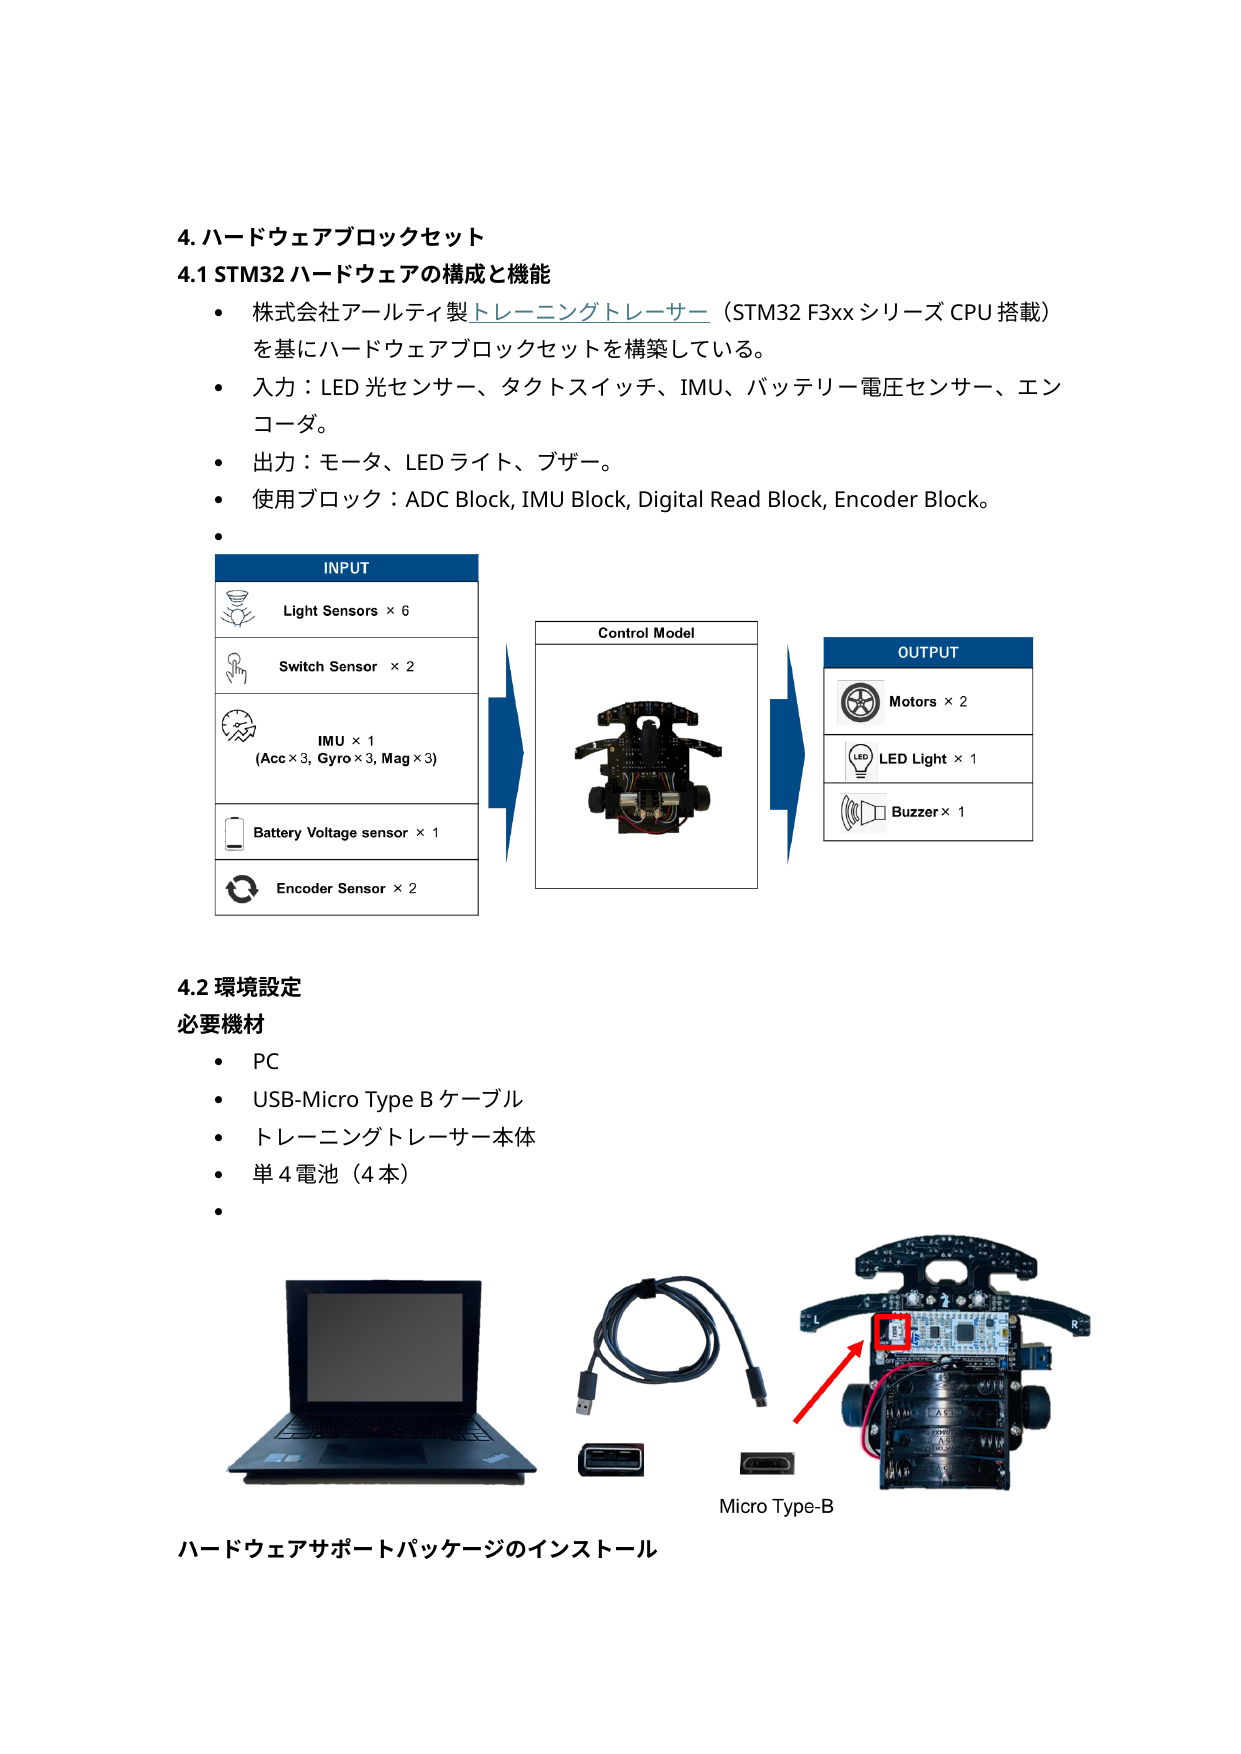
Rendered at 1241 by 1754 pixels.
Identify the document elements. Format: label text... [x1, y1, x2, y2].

list 単4電池（4本） [215, 1154, 1063, 1192]
picture [214, 1229, 1101, 1529]
text 4. ハードウェアブロックセット [177, 217, 1063, 254]
picture [214, 554, 1034, 916]
text ハードウェアサポートパッケージのインストール [177, 1529, 1063, 1567]
text 4.1 STM32ハードウェアの構成と機能 [177, 254, 1063, 292]
list 出力：モータ、LEDライト、ブザー。 [215, 442, 1063, 479]
text 4.2 環境設定 [177, 967, 1063, 1004]
list トレーニングトレーサー本体 [215, 1117, 1063, 1154]
text 必要機材 [177, 1004, 1063, 1042]
list USB-Micro Type Bケーブル [215, 1079, 1063, 1117]
list 入力：LED光センサー、タクトスイッチ、IMU、バッテリー電圧センサー、エンコーダ。 [215, 367, 1063, 442]
list 使用ブロック：ADC Block, IMU Block, Digital Read Block, Encoder Block。 [215, 479, 1063, 517]
list PC [215, 1042, 1063, 1079]
list 株式会社アールティ製トレーニングトレーサー（STM32 F3xxシリーズCPU搭載）を基にハードウェアブロックセットを構築している。 [215, 292, 1063, 367]
